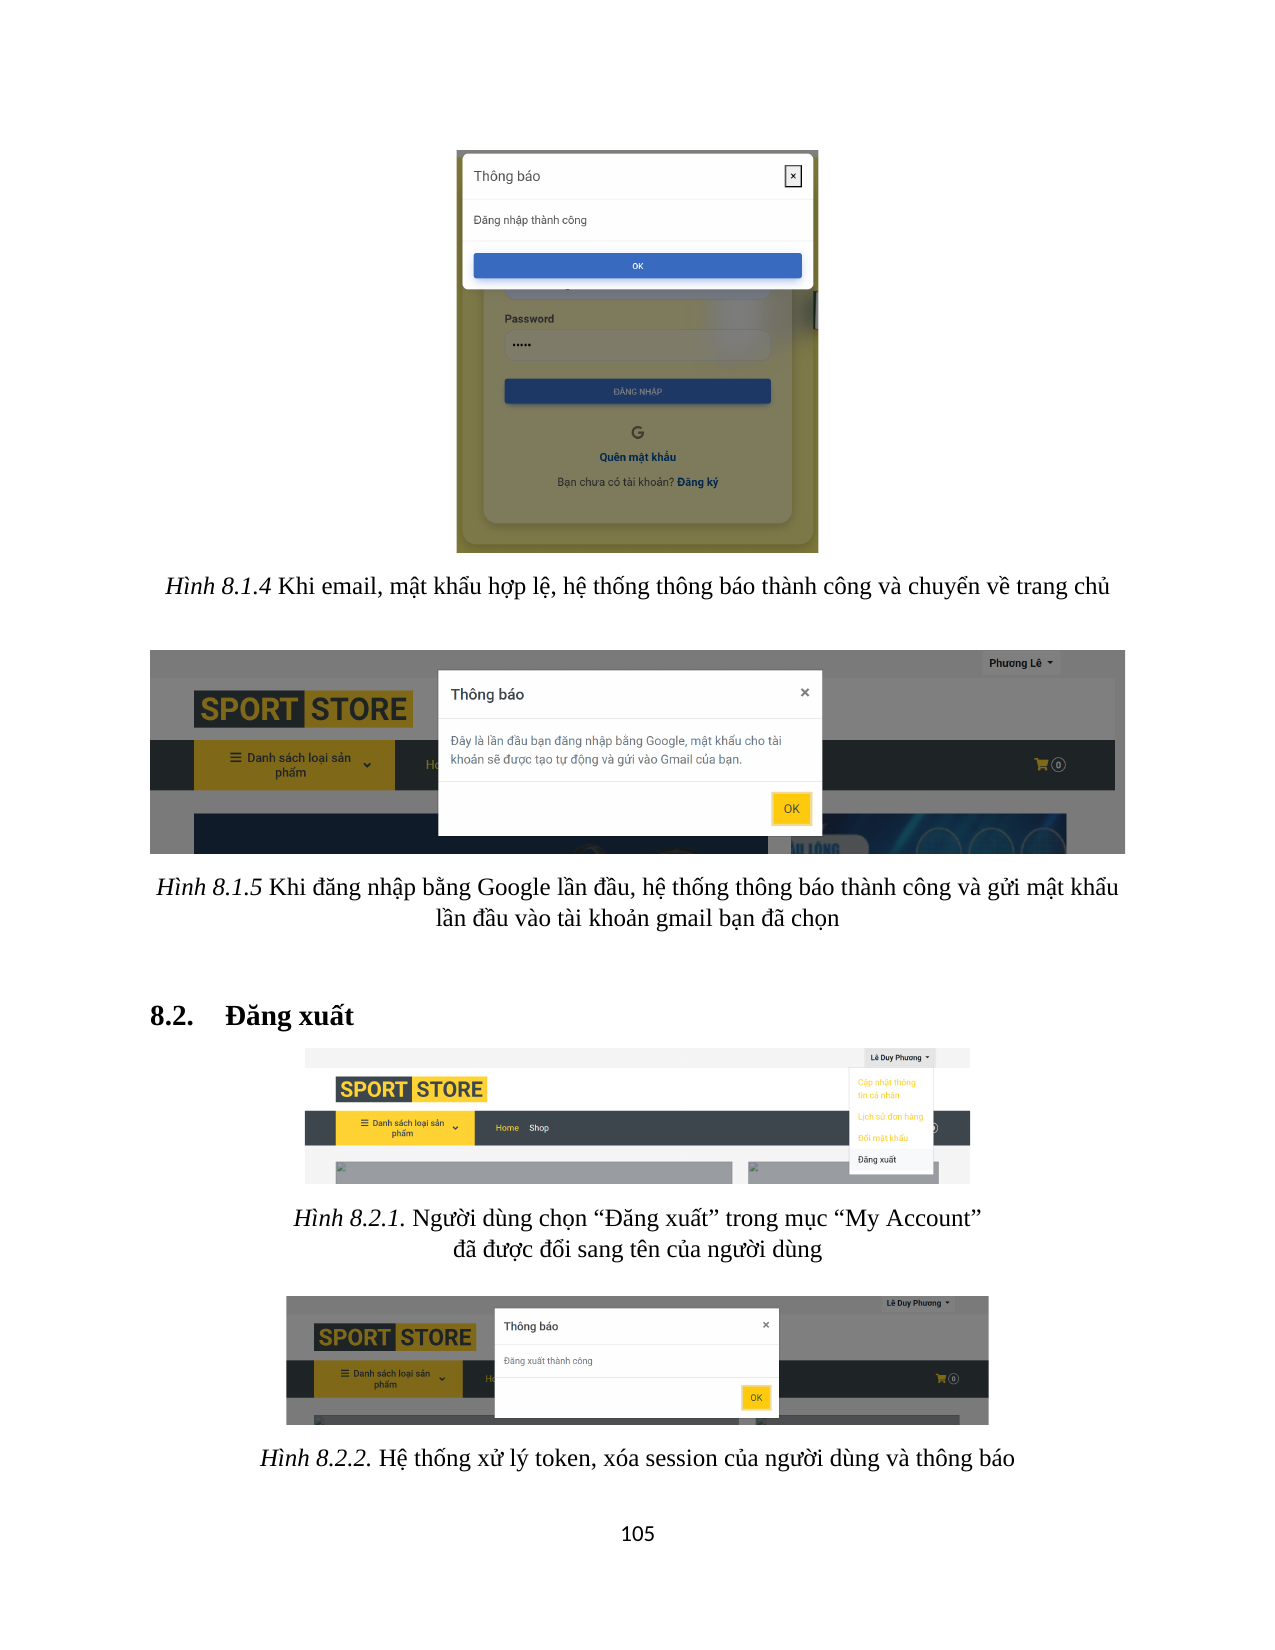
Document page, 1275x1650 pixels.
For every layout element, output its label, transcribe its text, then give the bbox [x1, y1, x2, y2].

text Hình 8.2.1. Người dùng chọn “Đăng xuất” trong mục “My Account” [150, 1203, 1125, 1232]
picture [456, 150, 819, 553]
picture [286, 1296, 989, 1425]
text Hình 8.1.4 Khi email, mật khẩu hợp lệ, hệ thống thông báo thành công và chuyển về trang chủ [150, 571, 1125, 600]
picture [150, 650, 1125, 854]
picture [304, 1048, 971, 1184]
list Đăng xuất [150, 998, 1125, 1032]
text đã được đổi sang tên của người dùng [150, 1234, 1125, 1263]
text Hình 8.1.5 Khi đăng nhập bằng Google lần đầu, hệ thống thông báo thành công và gửi mật khẩu lần đầu vào tài khoản gmail bạn đã chọn [150, 872, 1125, 932]
text Hình 8.2.2. Hệ thống xử lý token, xóa session của người dùng và thông báo [150, 1443, 1125, 1472]
